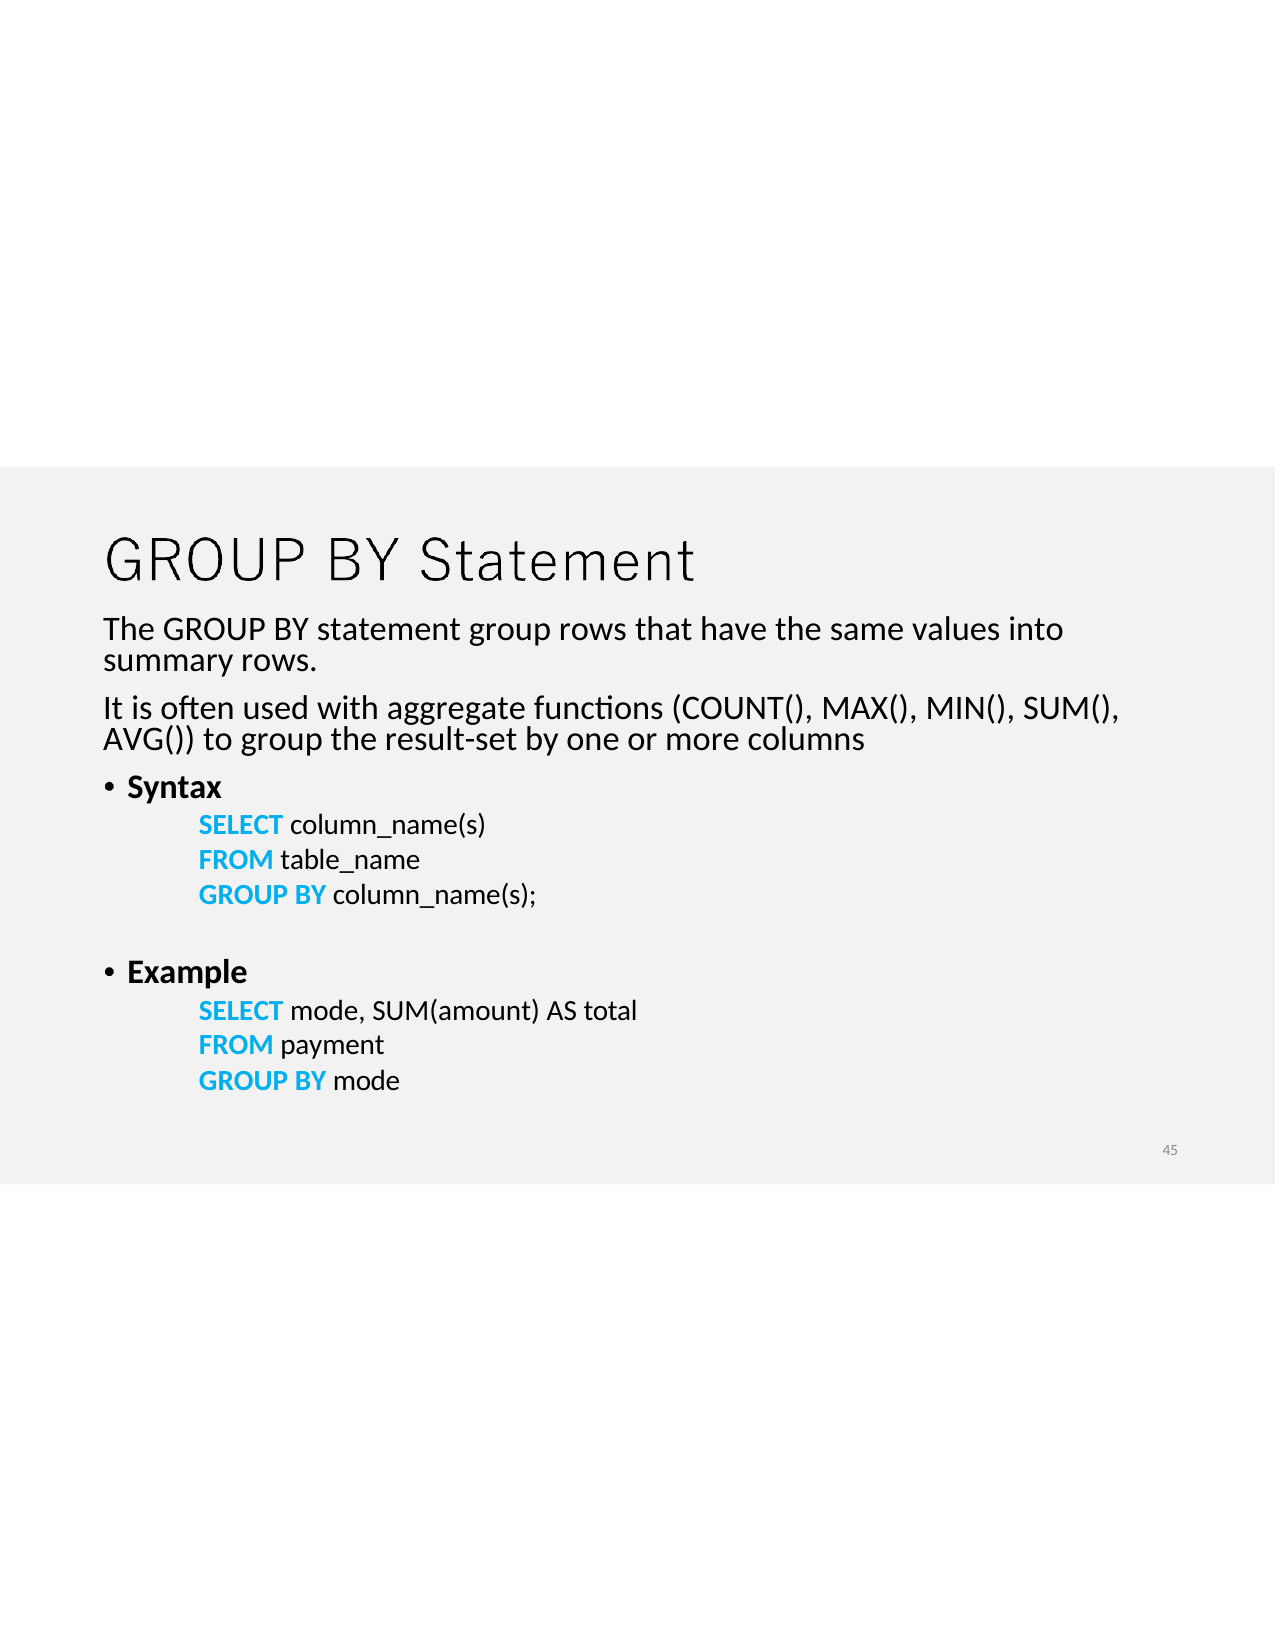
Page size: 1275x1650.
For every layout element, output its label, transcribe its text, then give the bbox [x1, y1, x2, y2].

picture [107, 537, 694, 581]
text Syntax [127, 766, 1275, 807]
text It is often used with aggregate functions (COUNT(), MAX(), MIN(), SUM(), AVG()) to group the result-set by one or more columns [103, 694, 1131, 759]
text SELECT column_name(s) [199, 807, 1275, 842]
text FROM table_name [199, 842, 1275, 876]
text GROUP BY column_name(s); [199, 876, 1275, 912]
text SELECT mode, SUM(amount) AS total [199, 992, 1275, 1027]
text FROM payment [199, 1027, 1275, 1062]
text 45 [0, 1140, 1178, 1159]
text The GROUP BY statement group rows that have the same values into summary rows. [103, 615, 1131, 680]
text GROUP BY mode [199, 1062, 1275, 1097]
text Example [127, 951, 1275, 992]
